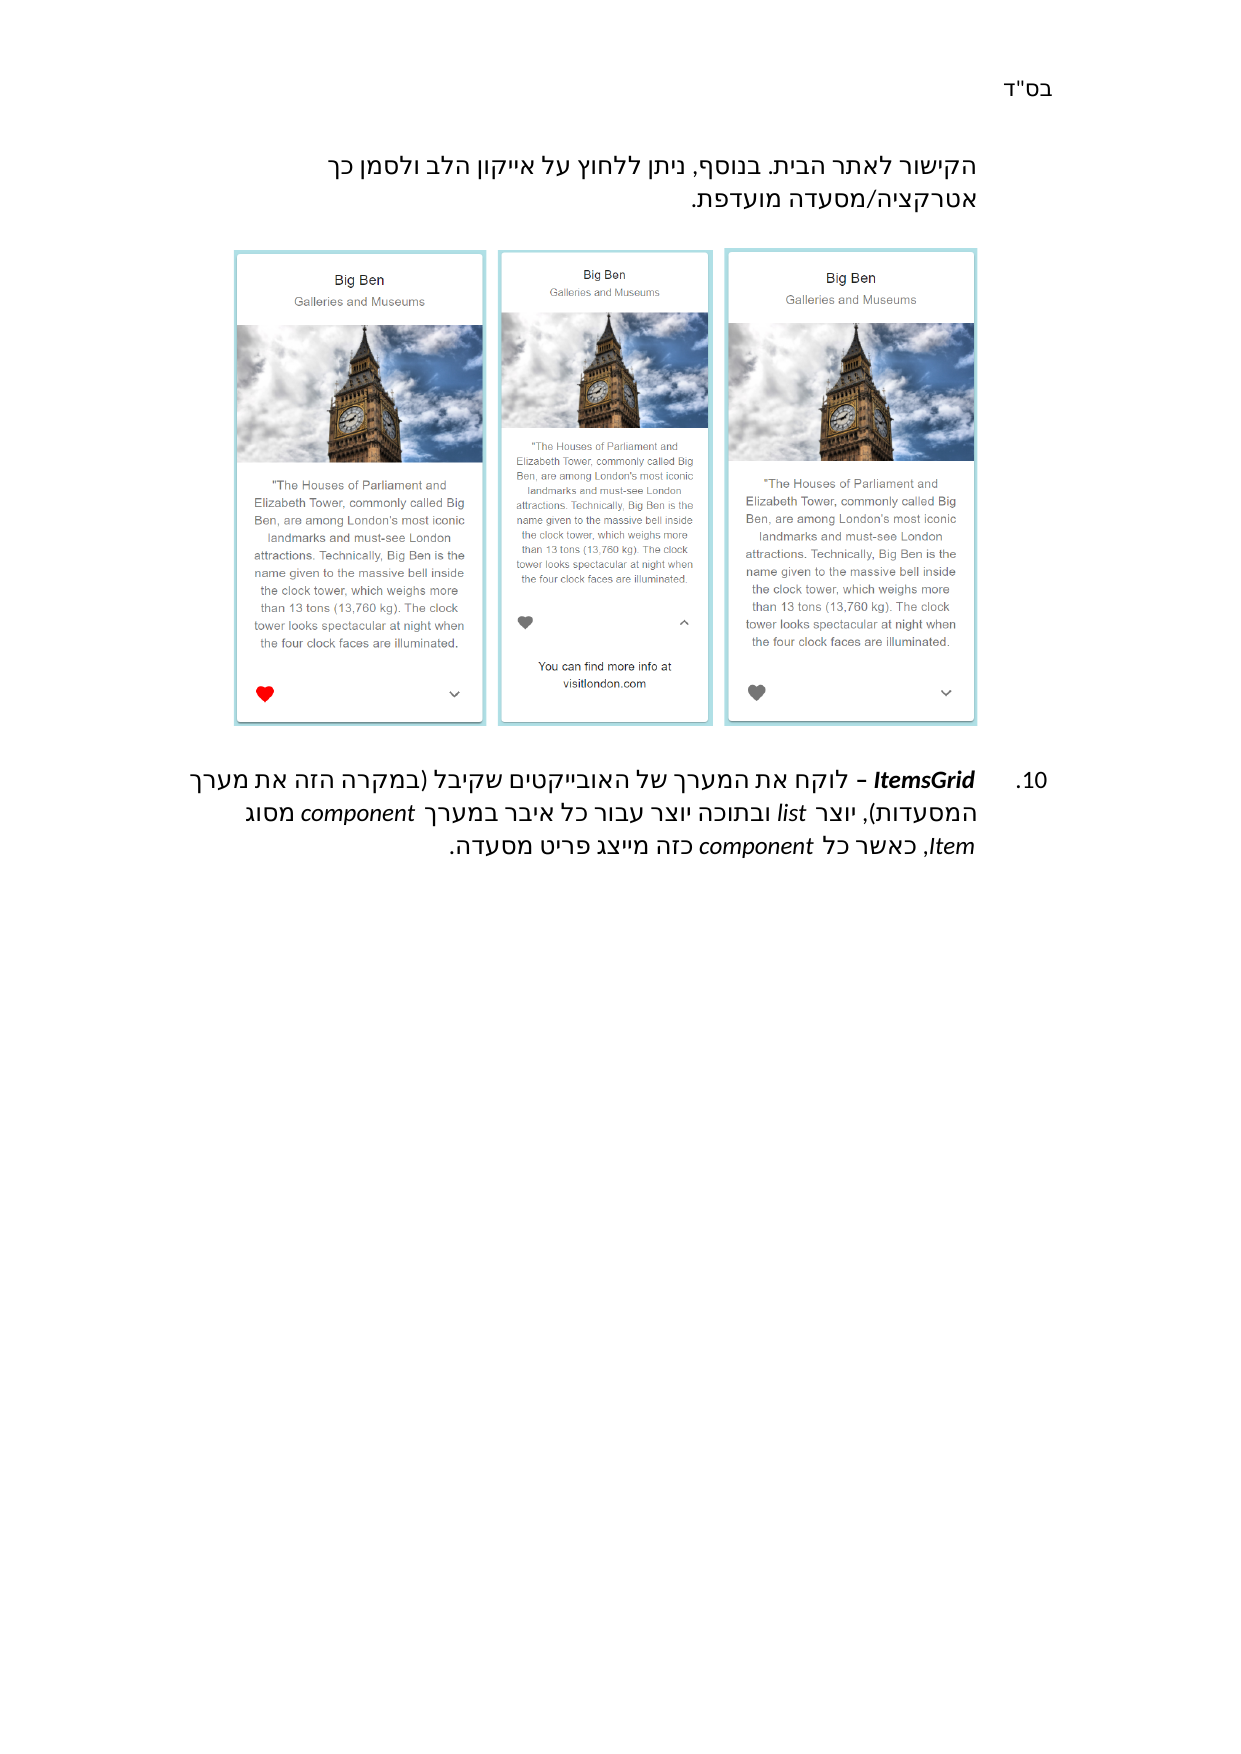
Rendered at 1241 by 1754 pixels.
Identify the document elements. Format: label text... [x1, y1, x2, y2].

list ItemsGrid – לוקח את המערך של האובייקטים שקיבל (במקרה הזה את מערך המסעדות), יוצר list ובתוכה יוצר עבור כל איבר במערך component מסוג Item, כאשר כל component כזה מייצג פריט מסעדה. [187, 764, 1015, 861]
picture [233, 250, 487, 726]
picture [724, 248, 978, 726]
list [187, 150, 1015, 762]
picture [497, 250, 713, 726]
